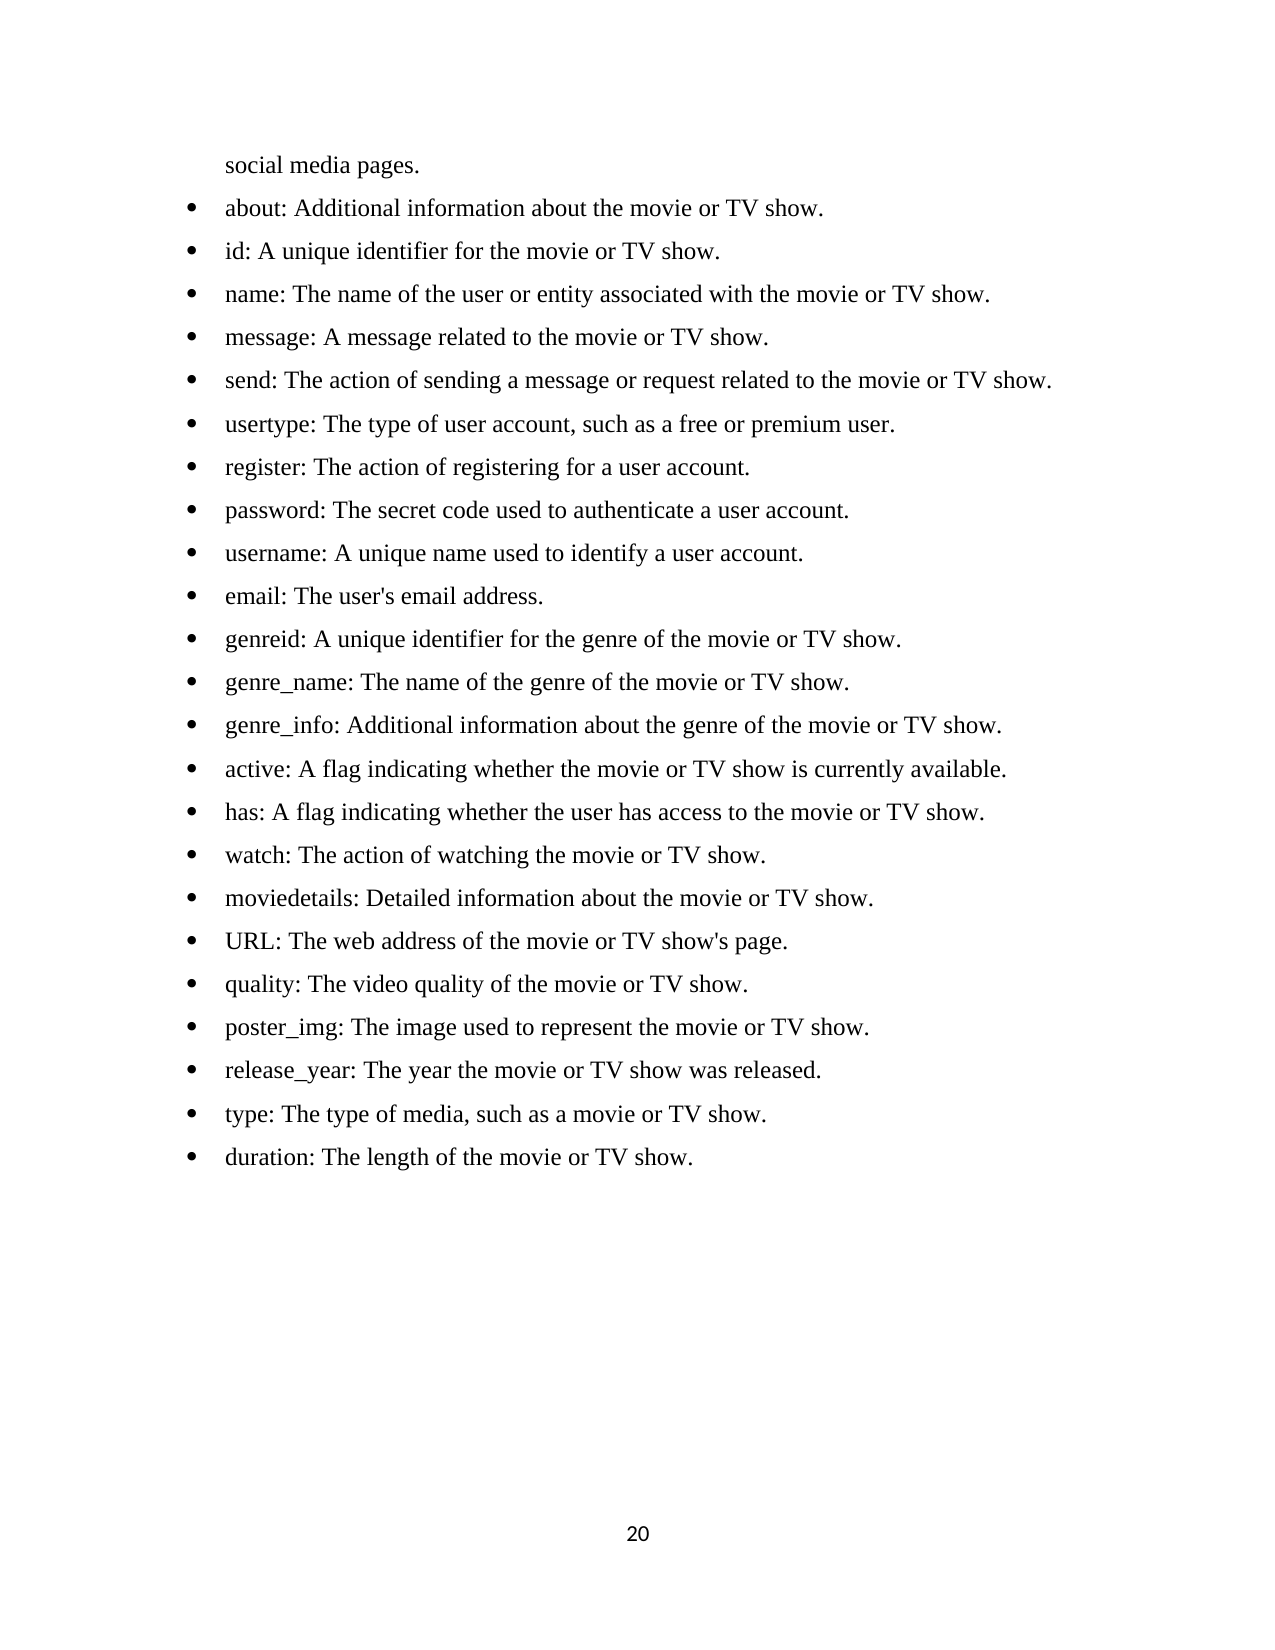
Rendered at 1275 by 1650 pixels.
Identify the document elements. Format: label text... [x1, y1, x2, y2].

list genreid: A unique identifier for the genre of the movie or TV show. [187, 624, 1125, 653]
list moviedetails: Detailed information about the movie or TV show. [187, 883, 1125, 912]
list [187, 150, 1125, 179]
list id: A unique identifier for the movie or TV show. [187, 236, 1125, 265]
list watch: The action of watching the movie or TV show. [187, 840, 1125, 869]
list quality: The video quality of the movie or TV show. [187, 969, 1125, 998]
list genre_info: Additional information about the genre of the movie or TV show. [187, 711, 1125, 739]
list release_year: The year the movie or TV show was released. [187, 1056, 1125, 1084]
list usertype: The type of user account, such as a free or premium user. [187, 409, 1125, 437]
list active: A flag indicating whether the movie or TV show is currently available. [187, 754, 1125, 782]
list password: The secret code used to authenticate a user account. [187, 495, 1125, 524]
list register: The action of registering for a user account. [187, 452, 1125, 481]
list username: A unique name used to identify a user account. [187, 538, 1125, 567]
list type: The type of media, such as a movie or TV show. [187, 1099, 1125, 1127]
list send: The action of sending a message or request related to the movie or TV show. [187, 366, 1125, 394]
list duration: The length of the movie or TV show. [187, 1142, 1125, 1171]
list genre_name: The name of the genre of the movie or TV show. [187, 667, 1125, 696]
list about: Additional information about the movie or TV show. [187, 193, 1125, 222]
list URL: The web address of the movie or TV show's page. [187, 926, 1125, 955]
list has: A flag indicating whether the user has access to the movie or TV show. [187, 797, 1125, 826]
list poster_img: The image used to represent the movie or TV show. [187, 1012, 1125, 1041]
list name: The name of the user or entity associated with the movie or TV show. [187, 279, 1125, 308]
list email: The user's email address. [187, 581, 1125, 610]
list message: A message related to the movie or TV show. [187, 322, 1125, 351]
